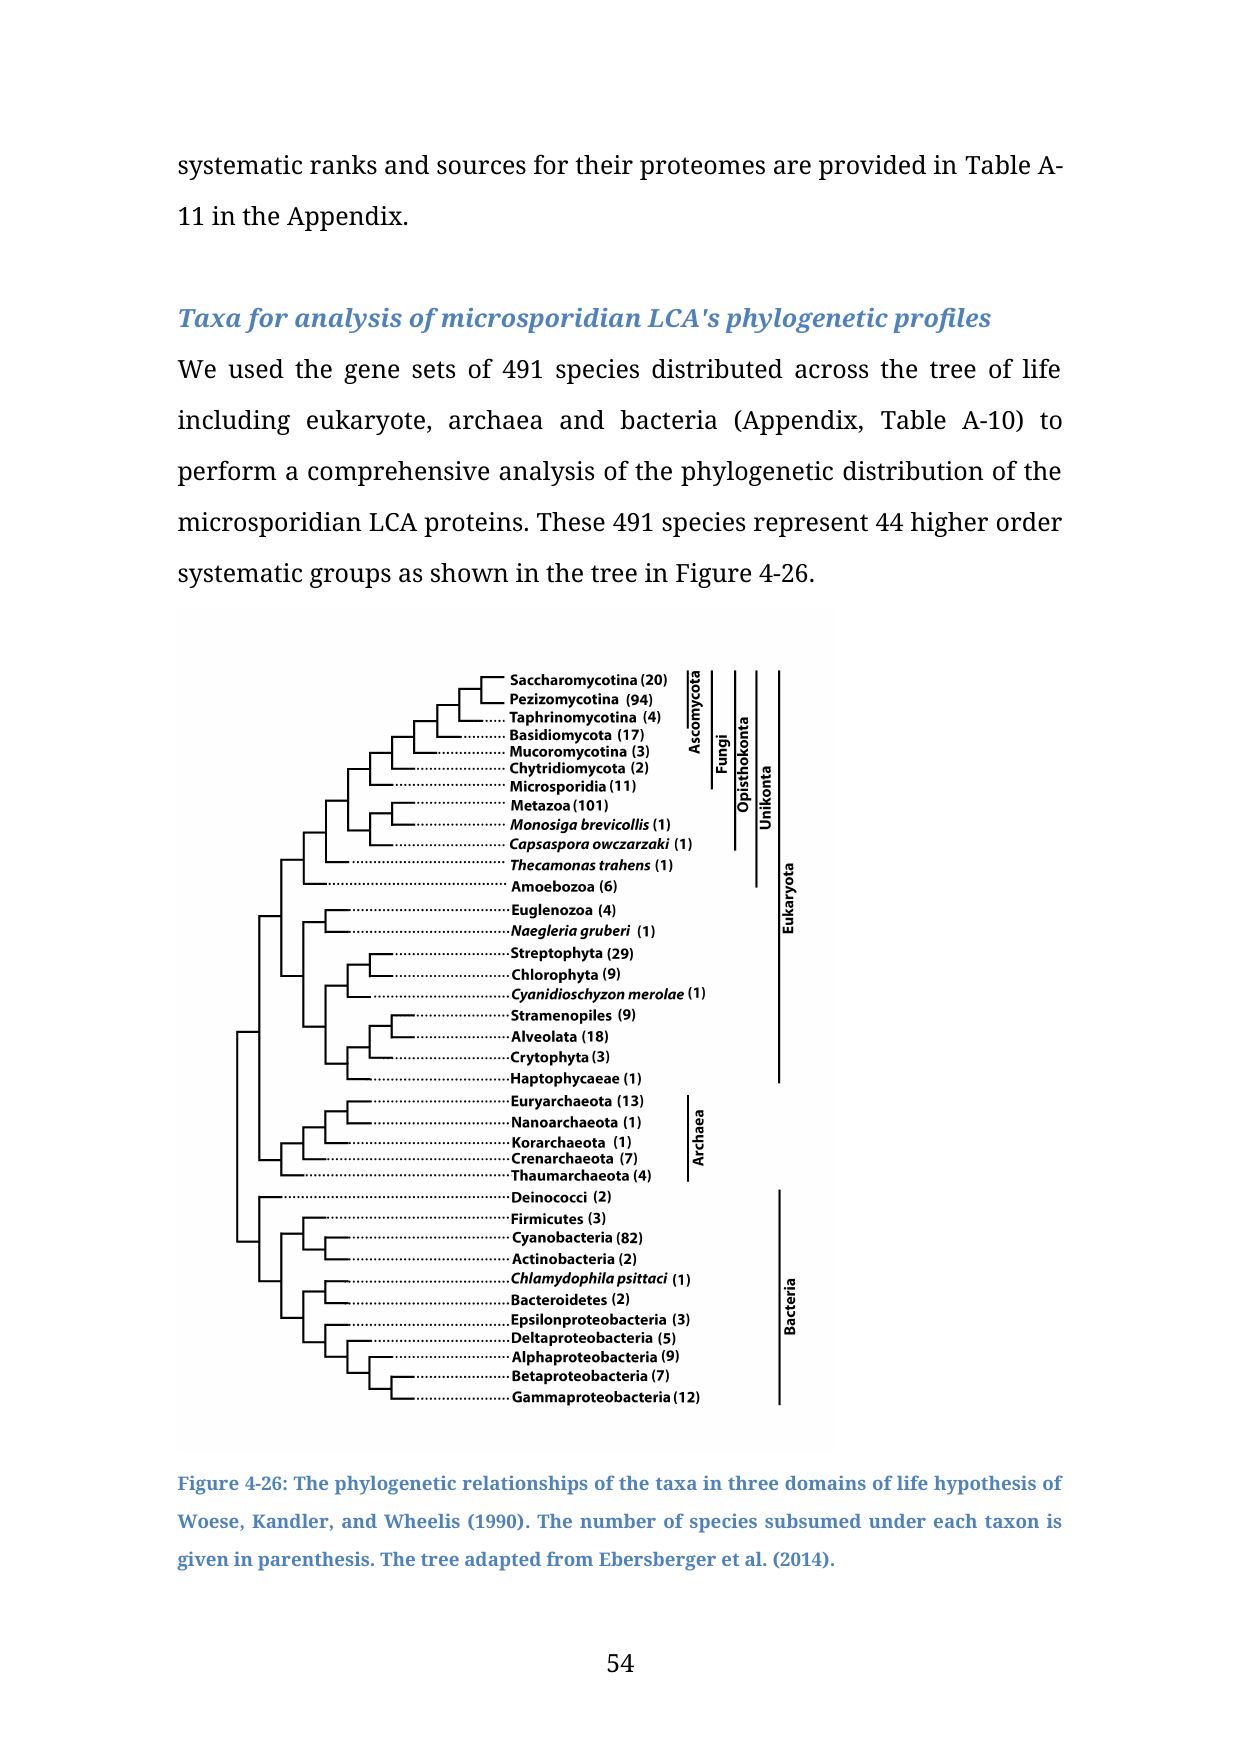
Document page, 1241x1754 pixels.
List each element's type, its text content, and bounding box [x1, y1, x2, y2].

picture [177, 607, 834, 1453]
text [177, 148, 1063, 233]
text Taxa for analysis of microsporidian LCA's phylogenetic profiles [177, 301, 1063, 335]
